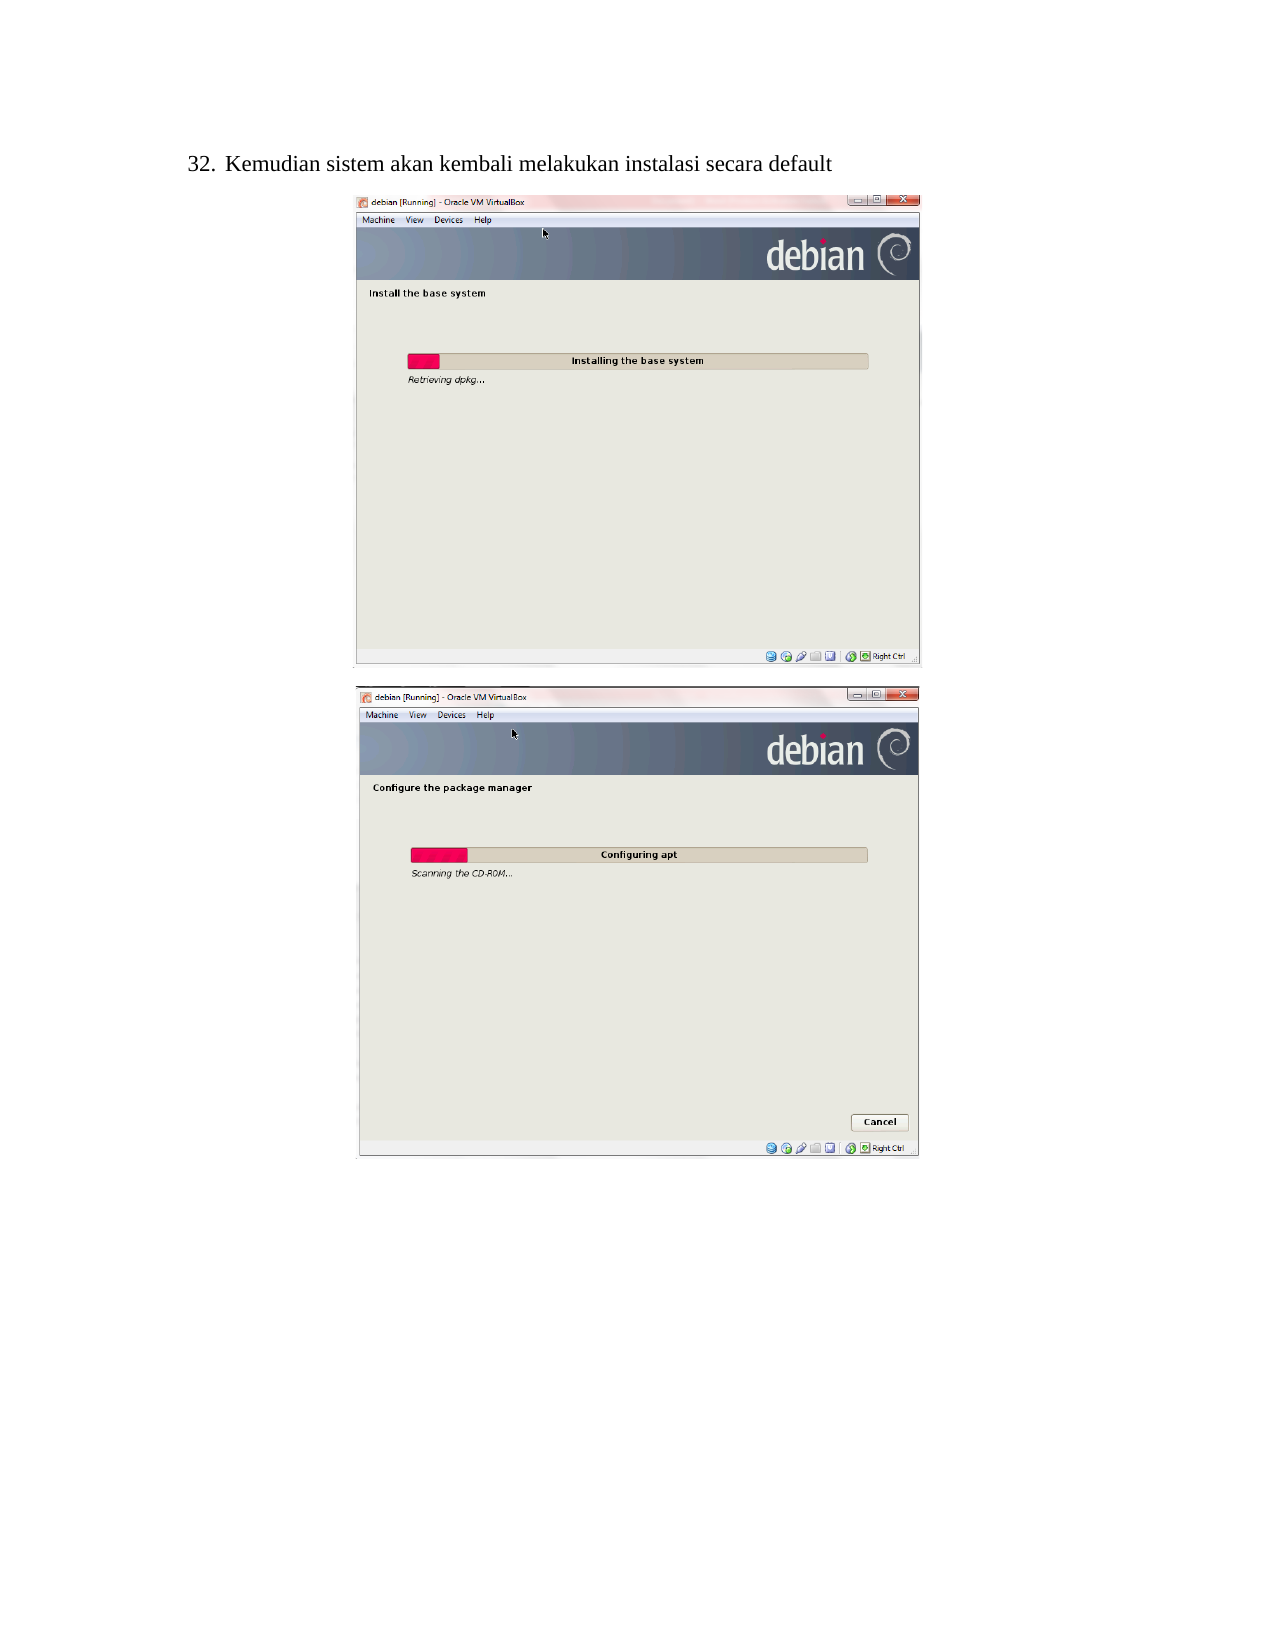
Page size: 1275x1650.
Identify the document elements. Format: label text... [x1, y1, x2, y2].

list Kemudian sistem akan kembali melakukan instalasi secara default [187, 150, 1125, 176]
picture [352, 195, 923, 668]
picture [355, 686, 920, 1159]
